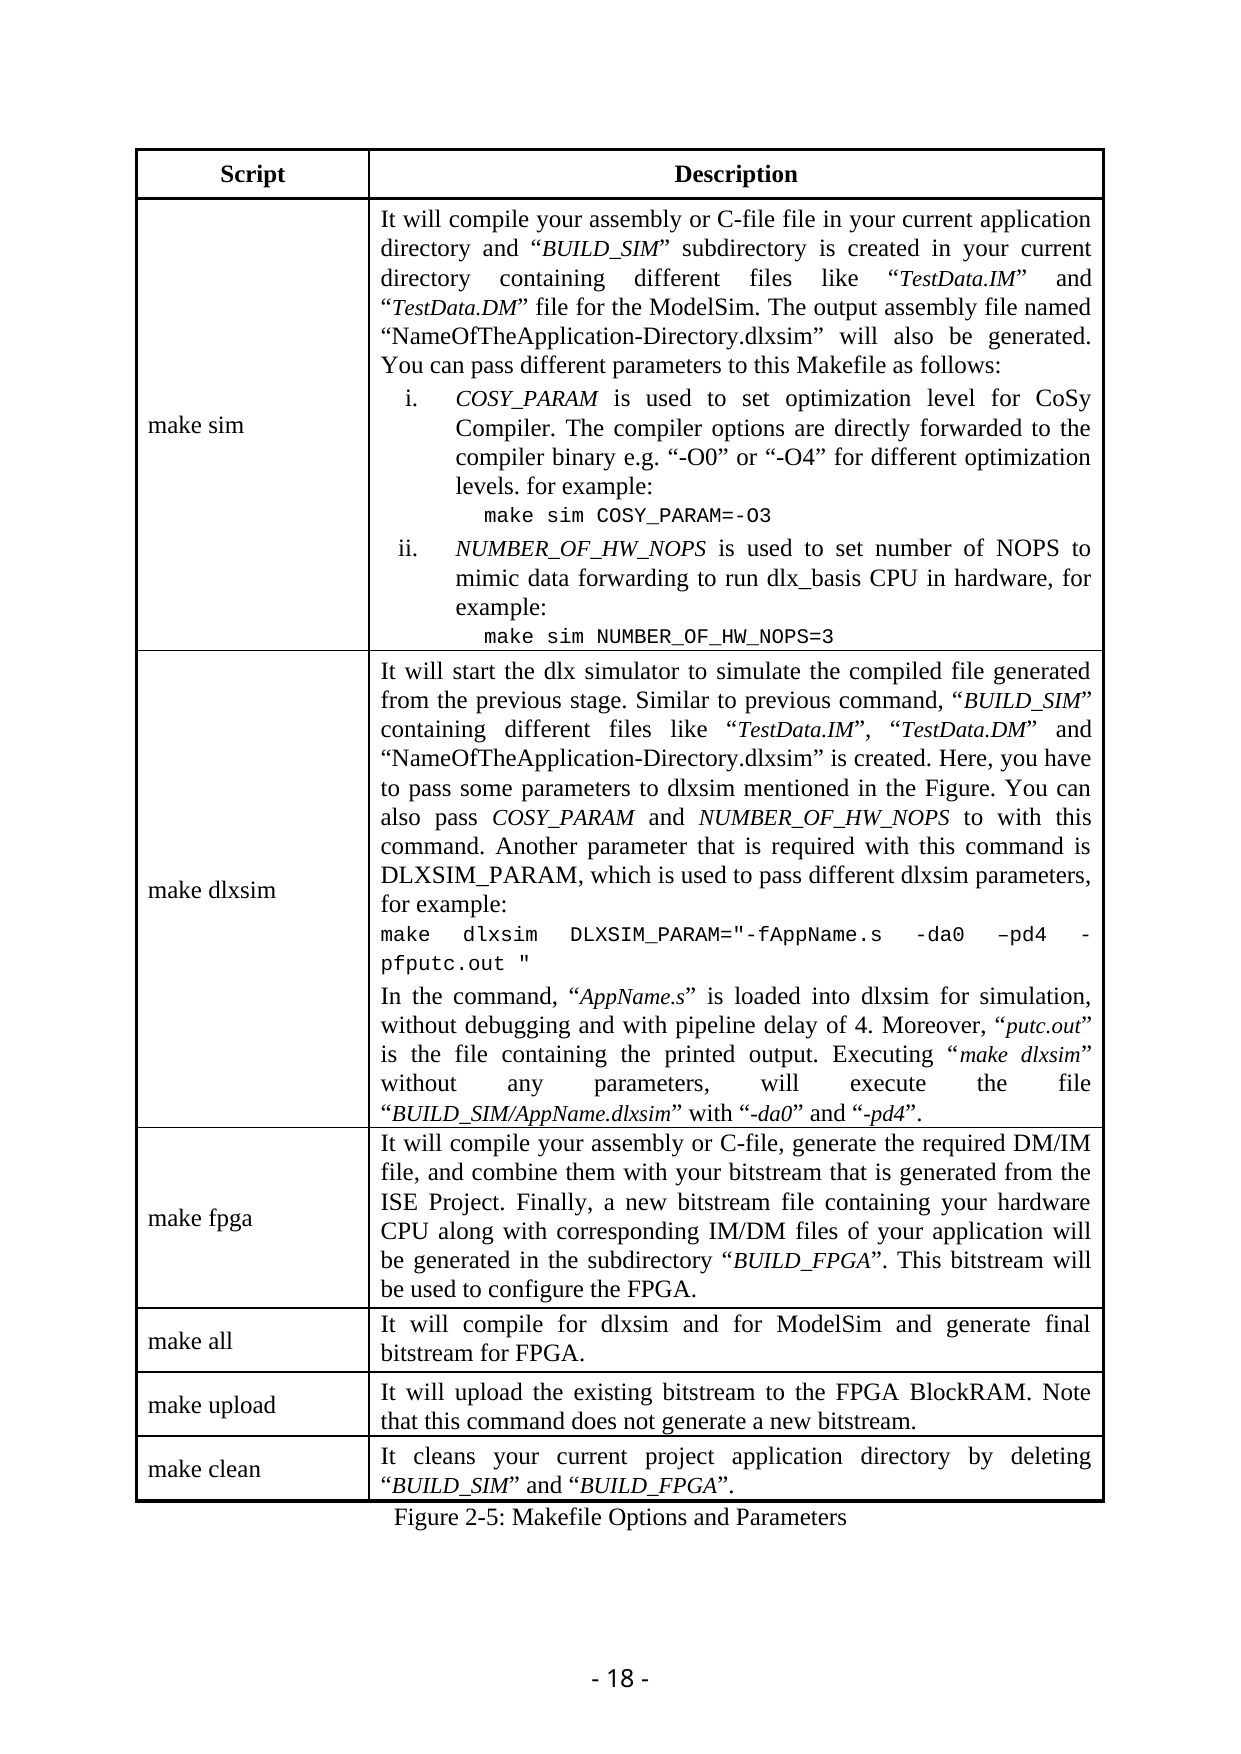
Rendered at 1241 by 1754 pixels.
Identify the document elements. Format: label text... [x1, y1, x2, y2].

table_cell It cleans your current project application directory by deleting “BUILD_SIM” and “BUILD_FPGA”. [370, 1437, 1102, 1499]
table_header Script [138, 151, 368, 197]
table_cell make all [138, 1309, 368, 1371]
table_cell It will compile for dlxsim and for ModelSim and generate final bitstream for FPGA. [370, 1309, 1102, 1371]
table_cell make dlxsim [138, 651, 368, 1126]
table_cell make fpga [138, 1128, 368, 1307]
table_cell make upload [138, 1373, 368, 1435]
table_cell It will start the dlx simulator to simulate the compiled file generated from the previous stage. Similar to previous command, “BUILD_SIM” containing different files like “TestData.IM”, “TestData.DM” and “NameOfTheApplication-Directory.dlxsim” is created. Here, you have to pass some parameters to dlxsim mentioned in the Figure. You can also pass COSY_PARAM and NUMBER_OF_HW_NOPS to with this command. Another parameter that is required with this command is DLXSIM_PARAM, which is used to pass different dlxsim parameters, for example: make dlxsim DLXSIM_PARAM="-fAppName.s -da0 –pd4 -pfputc.out " In the command, “AppName.s” is loaded into dlxsim for simulation, without debugging and with pipeline delay of 4. Moreover, “putc.out” is the file containing the printed output. Executing “make dlxsim” without any parameters, will execute the file “BUILD_SIM/AppName.dlxsim” with “-da0” and “-pd4”. [370, 651, 1102, 1126]
table_cell It will upload the existing bitstream to the FPGA BlockRAM. Note that this command does not generate a new bitstream. [370, 1373, 1102, 1435]
table_cell make sim [138, 200, 368, 650]
table_cell It will compile your assembly or C-file file in your current application directory and “BUILD_SIM” subdirectory is created in your current directory containing different files like “TestData.IM” and “TestData.DM” file for the ModelSim. The output assembly file named “NameOfTheApplication-Directory.dlxsim” will also be generated. You can pass different parameters to this Makefile as follows: COSY_PARAM is used to set optimization level for CoSy Compiler. The compiler options are directly forwarded to the compiler binary e.g. “-O0” or “-O4” for different optimization levels. for example: make sim COSY_PARAM=-O3 NUMBER_OF_HW_NOPS is used to set number of NOPS to mimic data forwarding to run dlx_basis CPU in hardware, for example: make sim NUMBER_OF_HW_NOPS=3 [370, 200, 1102, 650]
table_cell It will compile your assembly or C-file, generate the required DM/IM file, and combine them with your bitstream that is generated from the ISE Project. Finally, a new bitstream file containing your hardware CPU along with corresponding IM/DM files of your application will be generated in the subdirectory “BUILD_FPGA”. This bitstream will be used to configure the FPGA. [370, 1128, 1102, 1307]
table_cell make clean [138, 1437, 368, 1499]
table_header Description [370, 151, 1102, 197]
